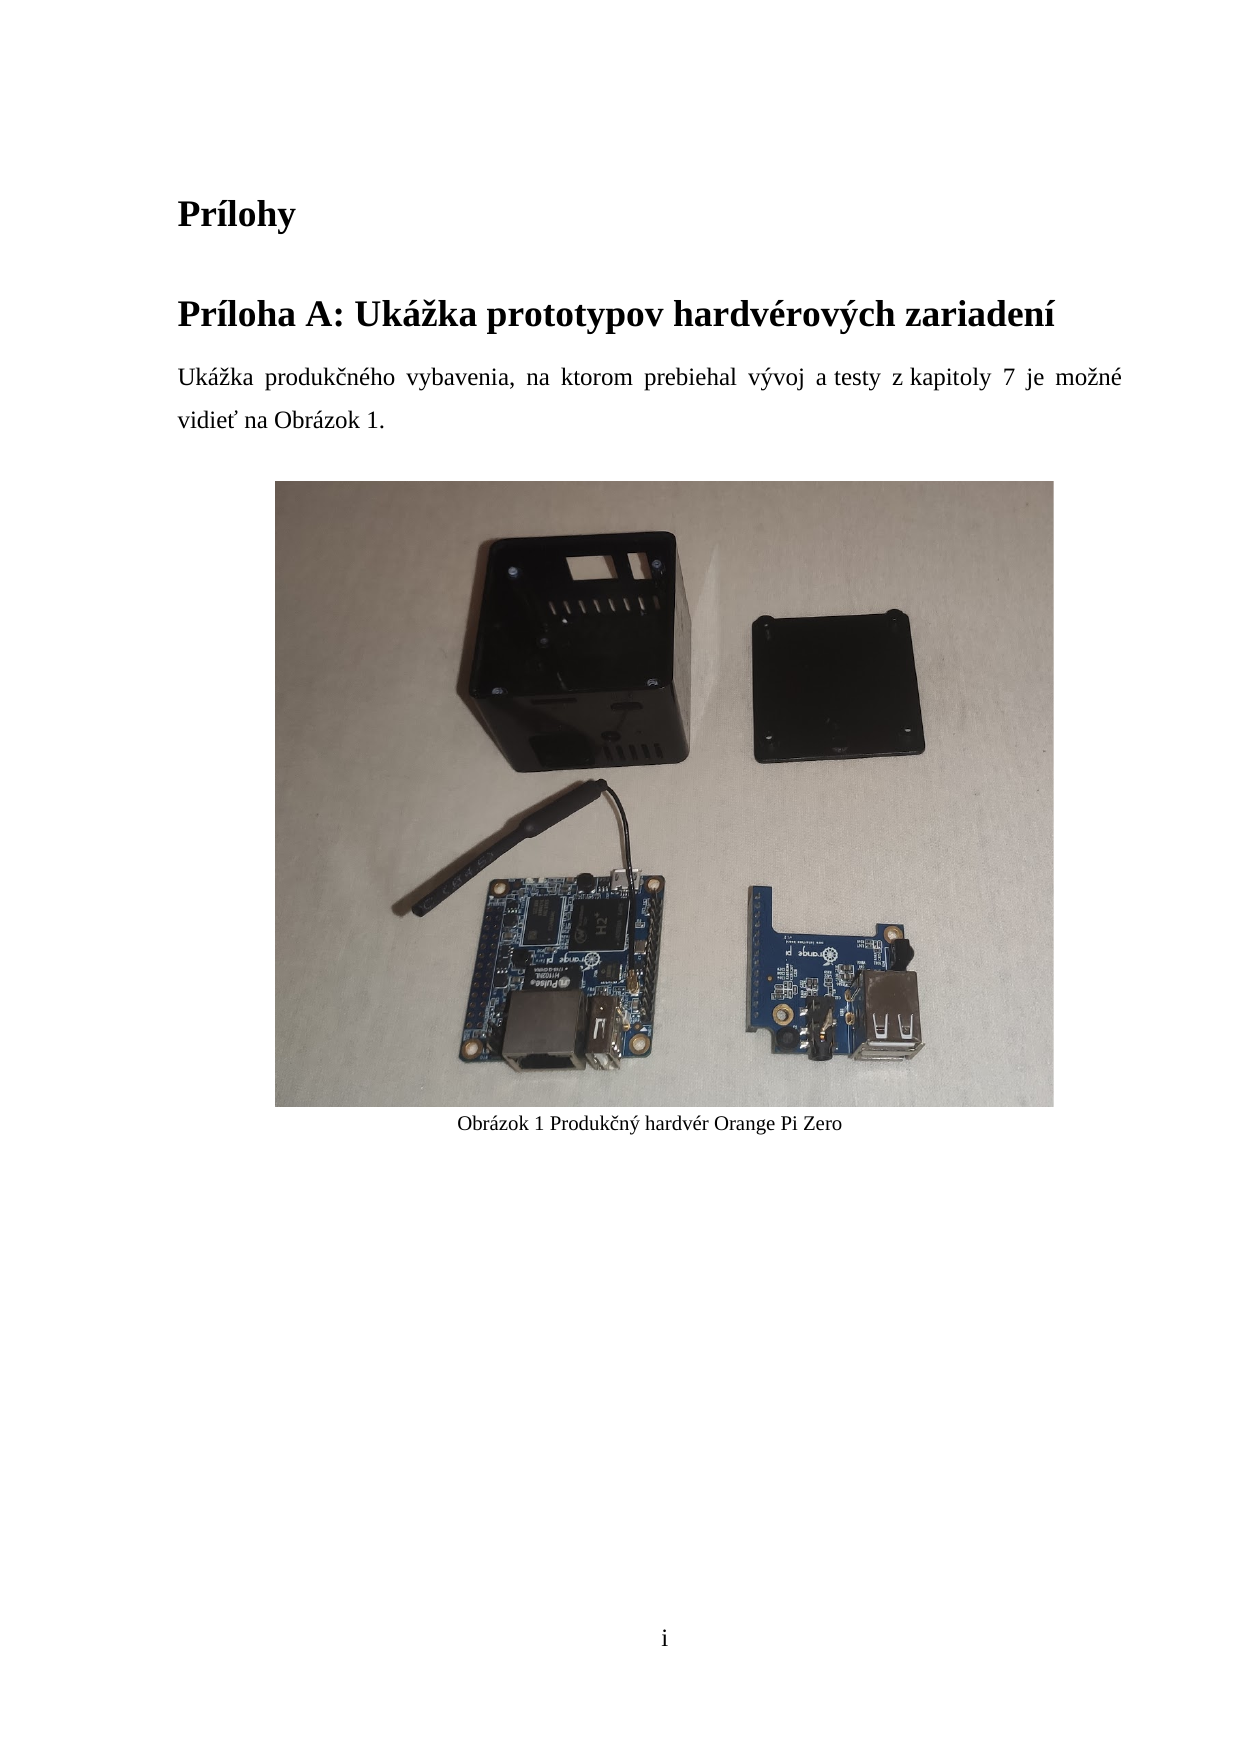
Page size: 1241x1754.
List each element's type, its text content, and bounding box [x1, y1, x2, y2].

text Obrázok 1 Produkčný hardvér Orange Pi Zero [177, 1111, 1122, 1135]
picture [275, 481, 1054, 1107]
text Ukážka produkčného vybavenia, na ktorom prebiehal vývoj a testy z kapitoly 7 je možné vidieť na Obrázok 1. [177, 362, 1122, 434]
text Prílohy [177, 192, 1122, 235]
text Príloha A: Ukážka prototypov hardvérových zariadení [177, 291, 1122, 334]
